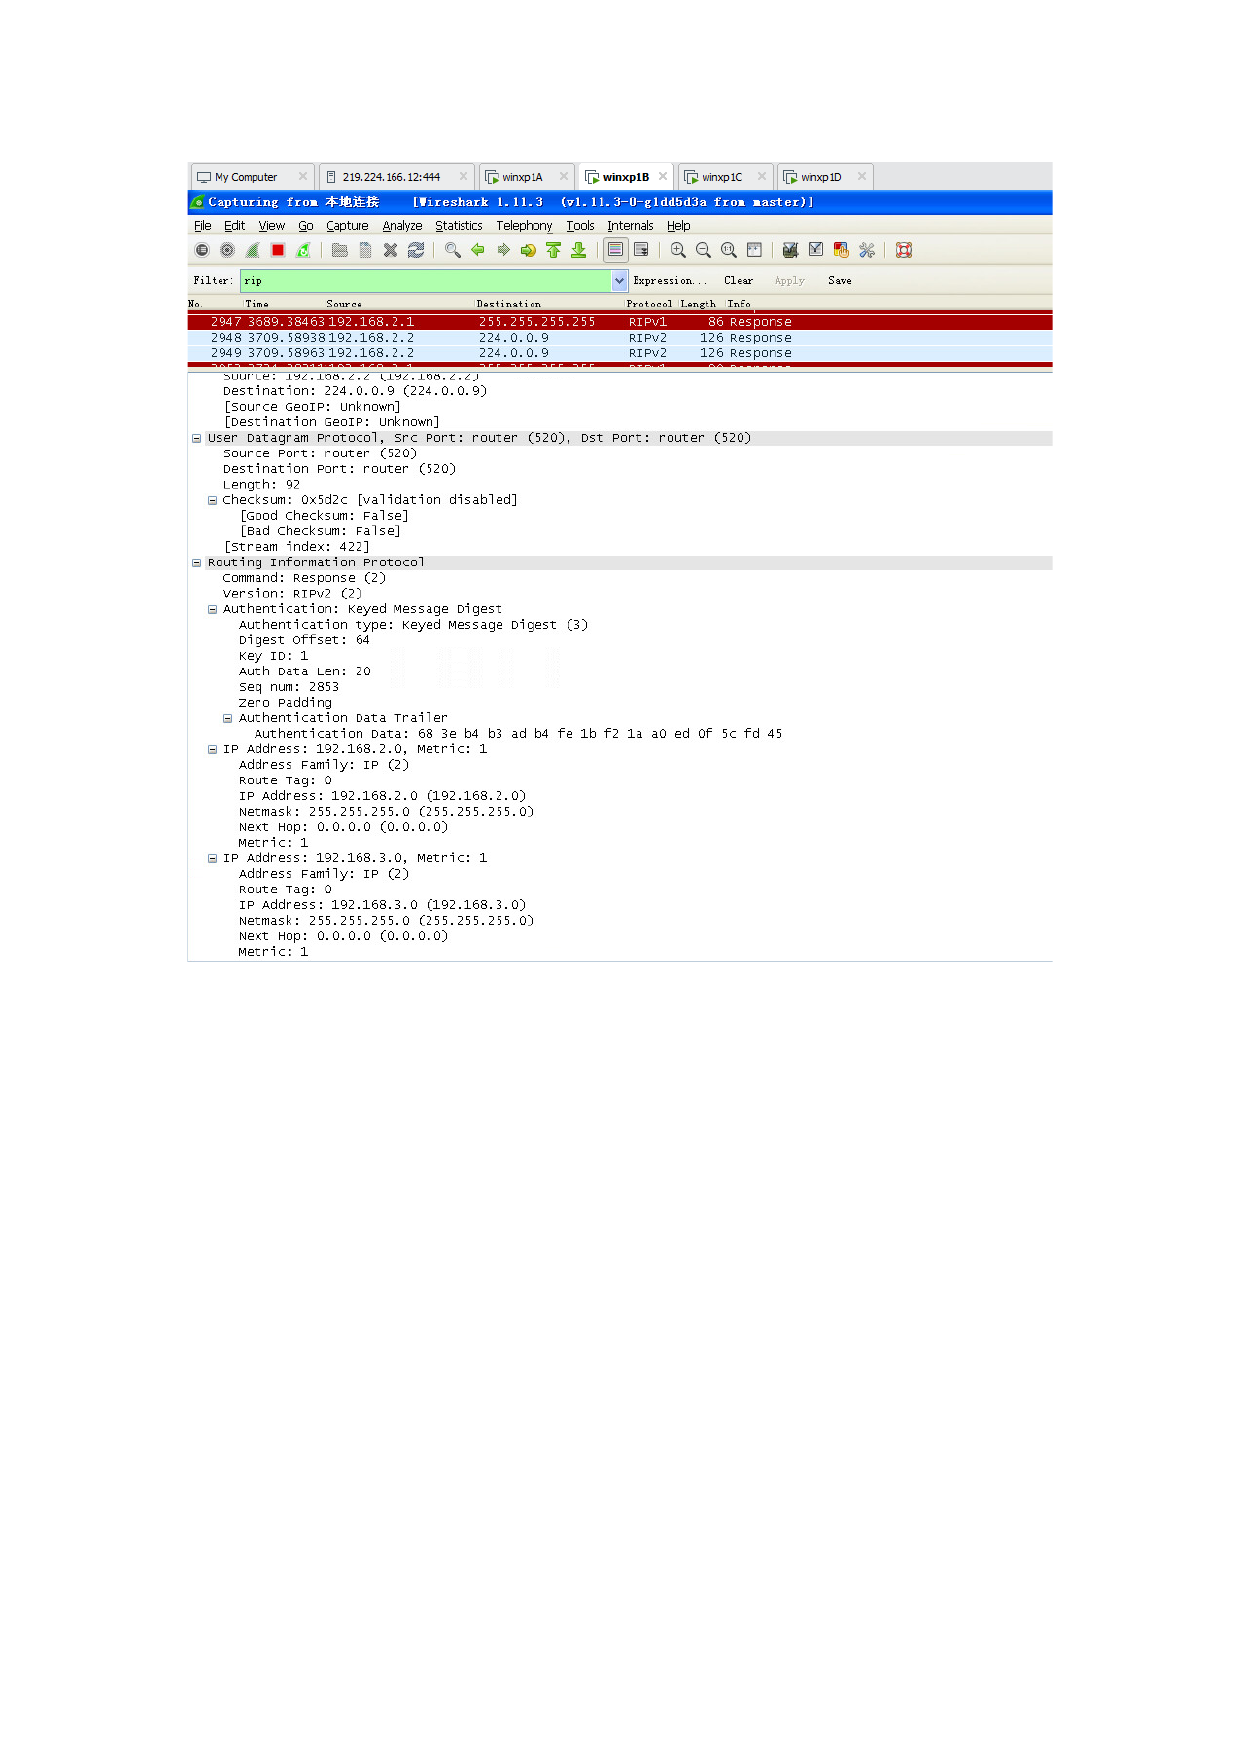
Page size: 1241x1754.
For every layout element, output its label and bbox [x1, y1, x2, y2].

picture [187, 162, 1053, 962]
